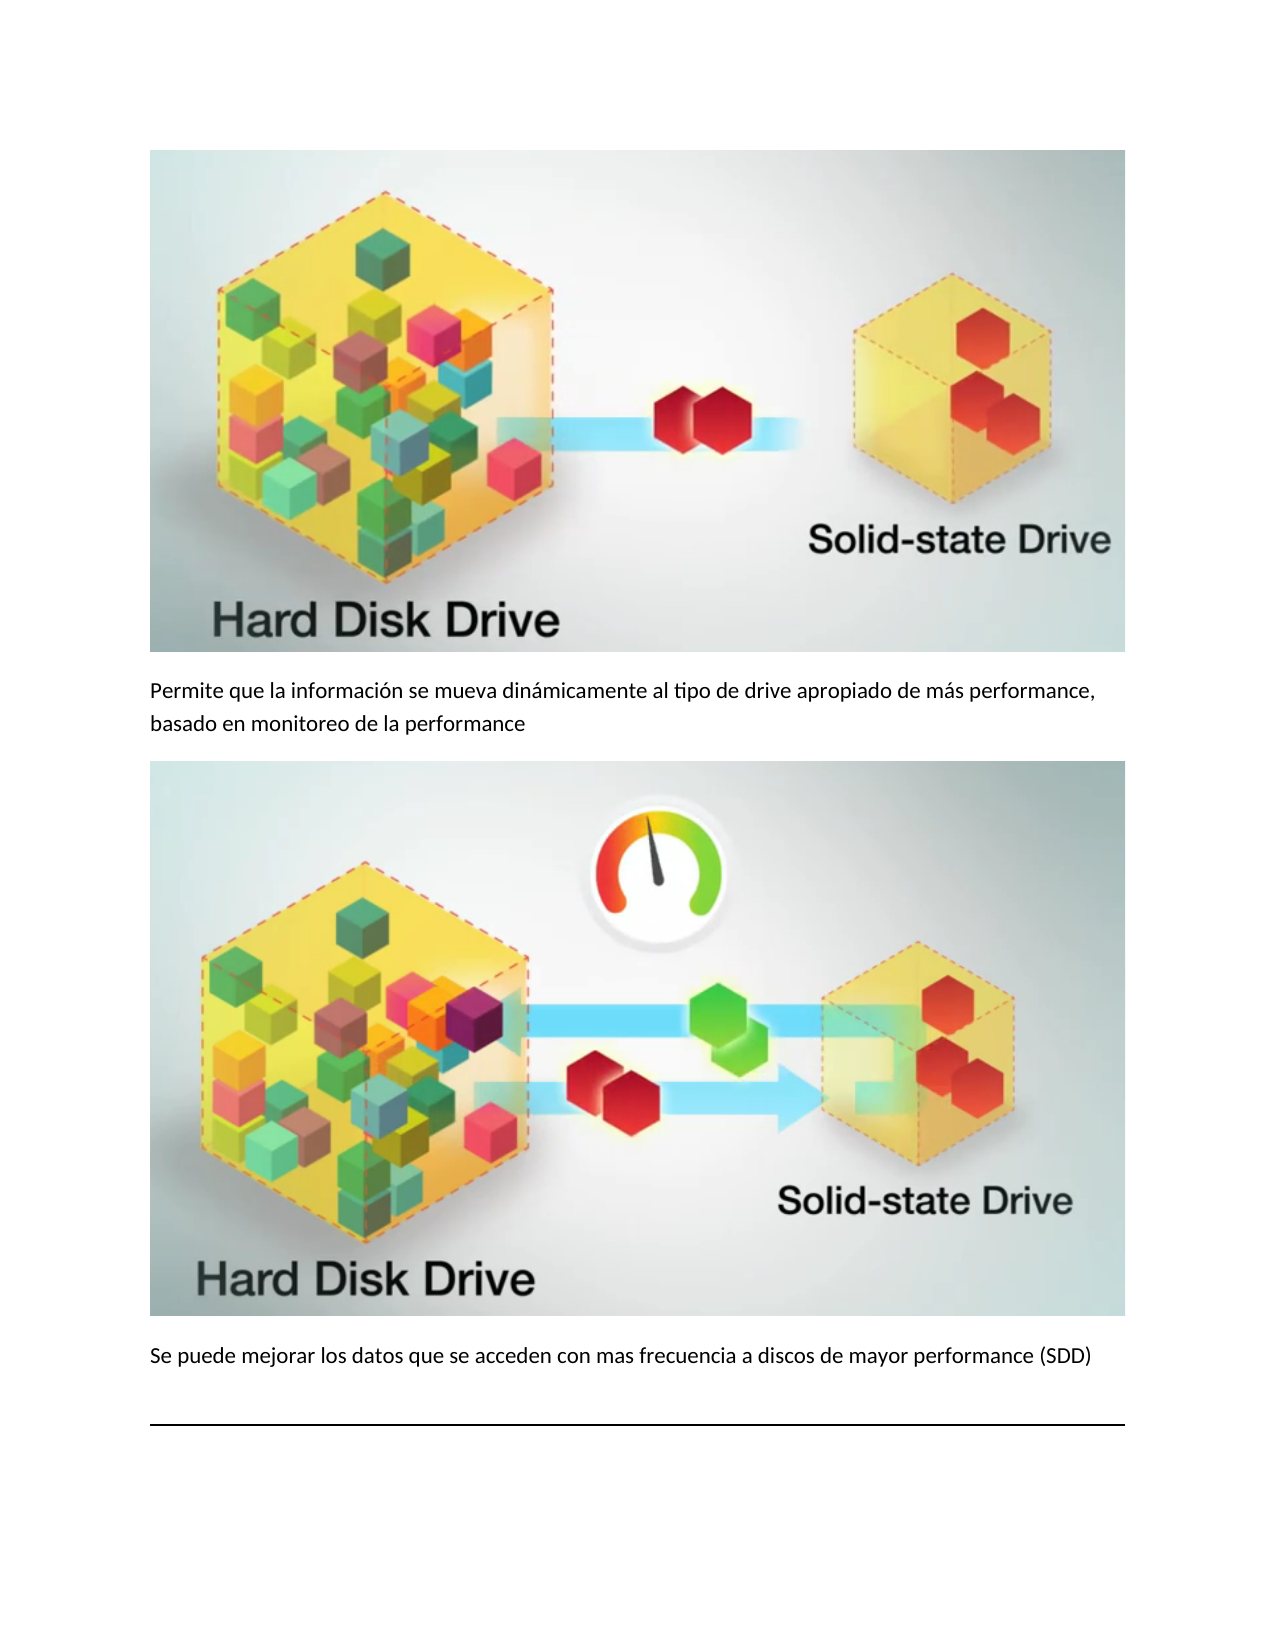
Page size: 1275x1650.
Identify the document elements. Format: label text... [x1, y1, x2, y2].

text Se puede mejorar los datos que se acceden con mas frecuencia a discos de mayor performance (SDD) [150, 1341, 1125, 1369]
picture [150, 761, 1125, 1316]
picture [150, 150, 1125, 652]
text Permite que la información se mueva dinámicamente al tipo de drive apropiado de más performance, basado en monitoreo de la performance [150, 677, 1125, 737]
